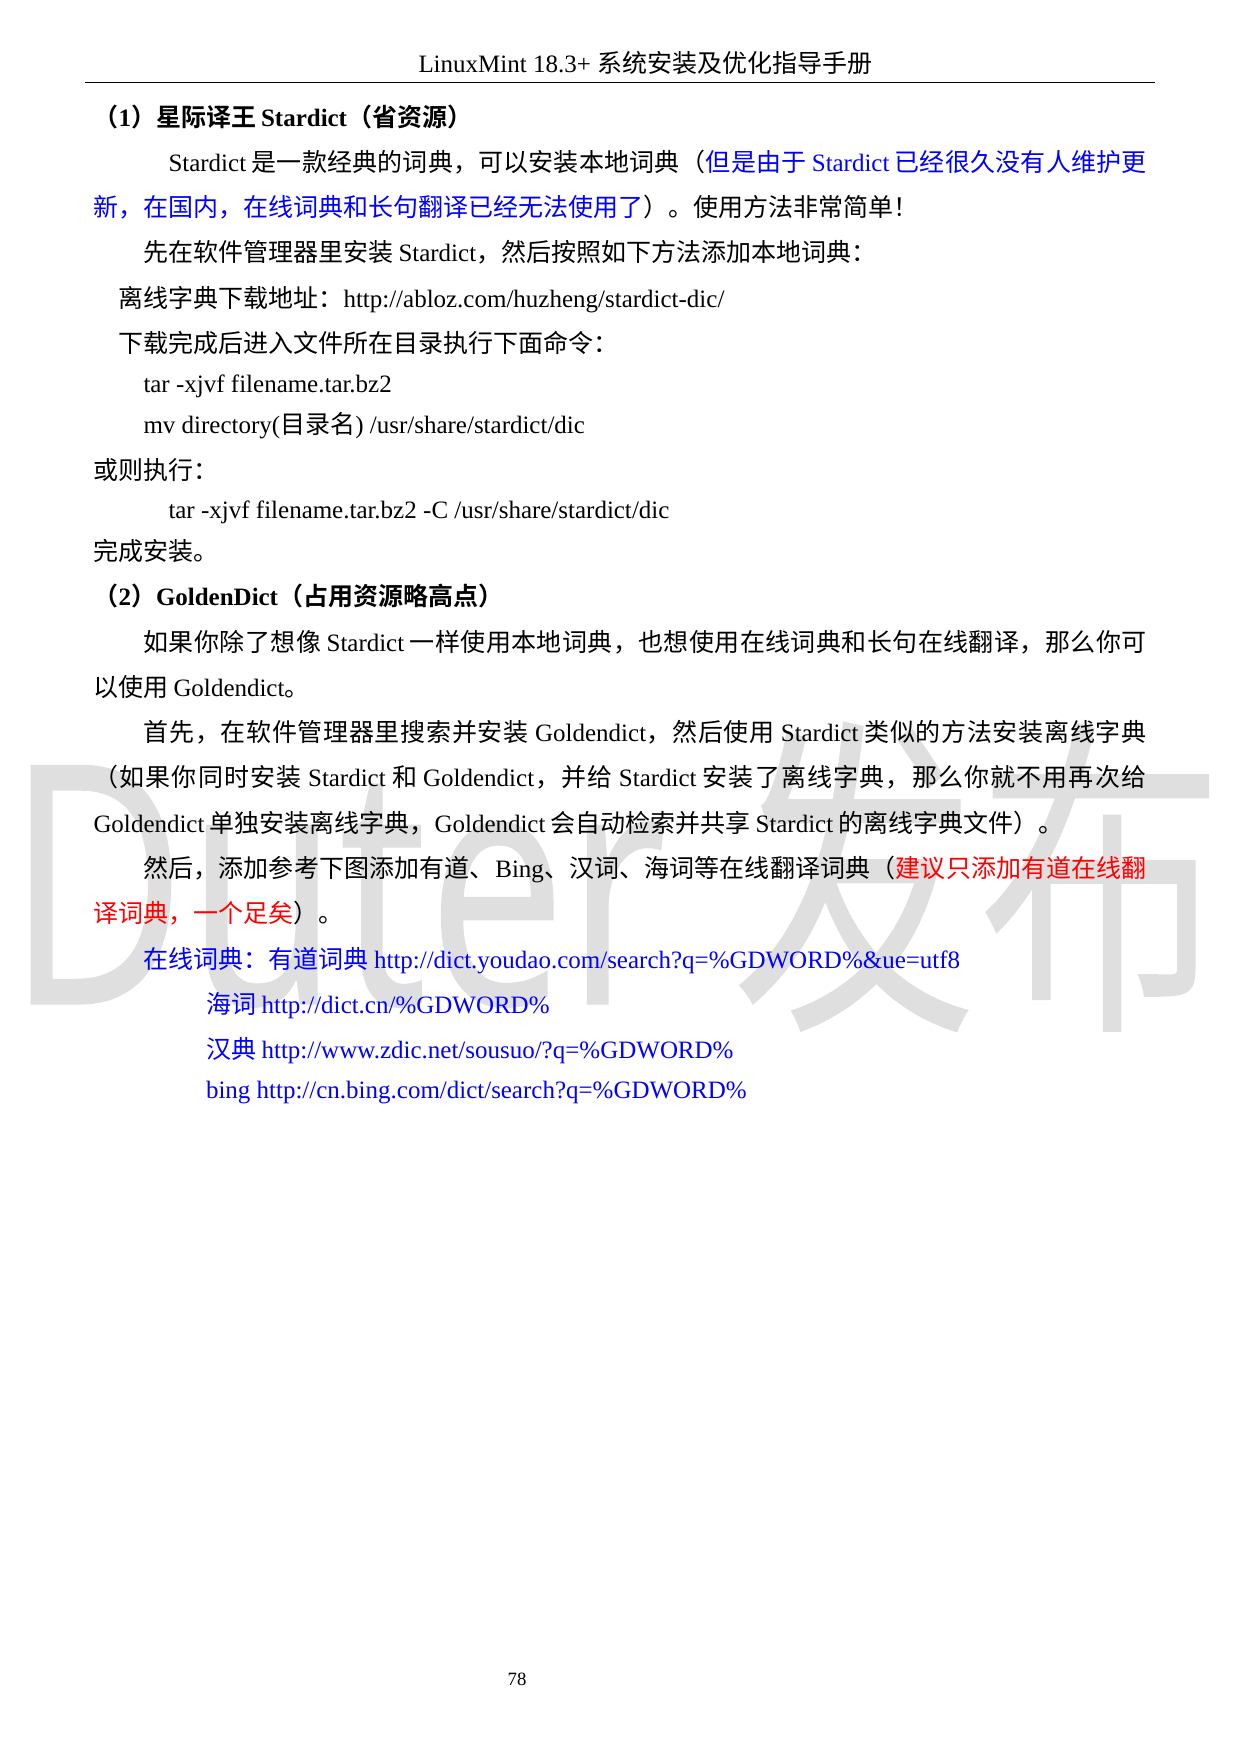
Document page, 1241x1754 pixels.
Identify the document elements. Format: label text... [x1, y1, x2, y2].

text bing http://cn.bing.com/dict/search?q=%GDWORD% [93, 1075, 1147, 1104]
text Stardict是一款经典的词典，可以安装本地词典（但是由于Stardict已经很久没有人维护更新，在国内，在线词典和长句翻译已经无法使用了）。使用方法非常简单！ [93, 142, 1147, 224]
text 首先，在软件管理器里搜索并安装Goldendict，然后使用Stardict类似的方法安装离线字典（如果你同时安装Stardict和Goldendict，并给Stardict安装了离线字典，那么你就不用再次给Goldendict单独安装离线字典，Goldendict会自动检索并共享Stardict的离线字典文件）。 [93, 713, 1147, 839]
text tar -xjvf filename.tar.bz2 -C /usr/share/stardict/dic [93, 495, 1147, 524]
text 在线词典：有道词典 http://dict.youdao.com/search?q=%GDWORD%&ue=utf8 [93, 939, 1147, 975]
text 先在软件管理器里安装Stardict，然后按照如下方法添加本地词典： [93, 233, 1147, 269]
text 或则执行： [93, 450, 1147, 486]
text （2）GoldenDict（占用资源略高点） [93, 577, 1147, 613]
text 海词 http://dict.cn/%GDWORD% [93, 984, 1147, 1021]
text （1）星际译王Stardict（省资源） [93, 97, 1147, 133]
text 离线字典下载地址：http://abloz.com/huzheng/stardict-dic/ [93, 278, 1147, 314]
text 完成安装。 [93, 531, 1147, 568]
text 如果你除了想像Stardict一样使用本地词典，也想使用在线词典和长句在线翻译，那么你可以使用Goldendict。 [93, 622, 1147, 703]
text 下载完成后进入文件所在目录执行下面命令： [93, 323, 1147, 360]
text tar -xjvf filename.tar.bz2 [93, 369, 1147, 398]
text 汉典 http://www.zdic.net/sousuo/?q=%GDWORD% [93, 1030, 1147, 1066]
text 然后，添加参考下图添加有道、Bing、汉词、海词等在线翻译词典（建议只添加有道在线翻译词典，一个足矣）。 [93, 848, 1147, 930]
text mv directory(目录名) /usr/share/stardict/dic [93, 405, 1147, 441]
